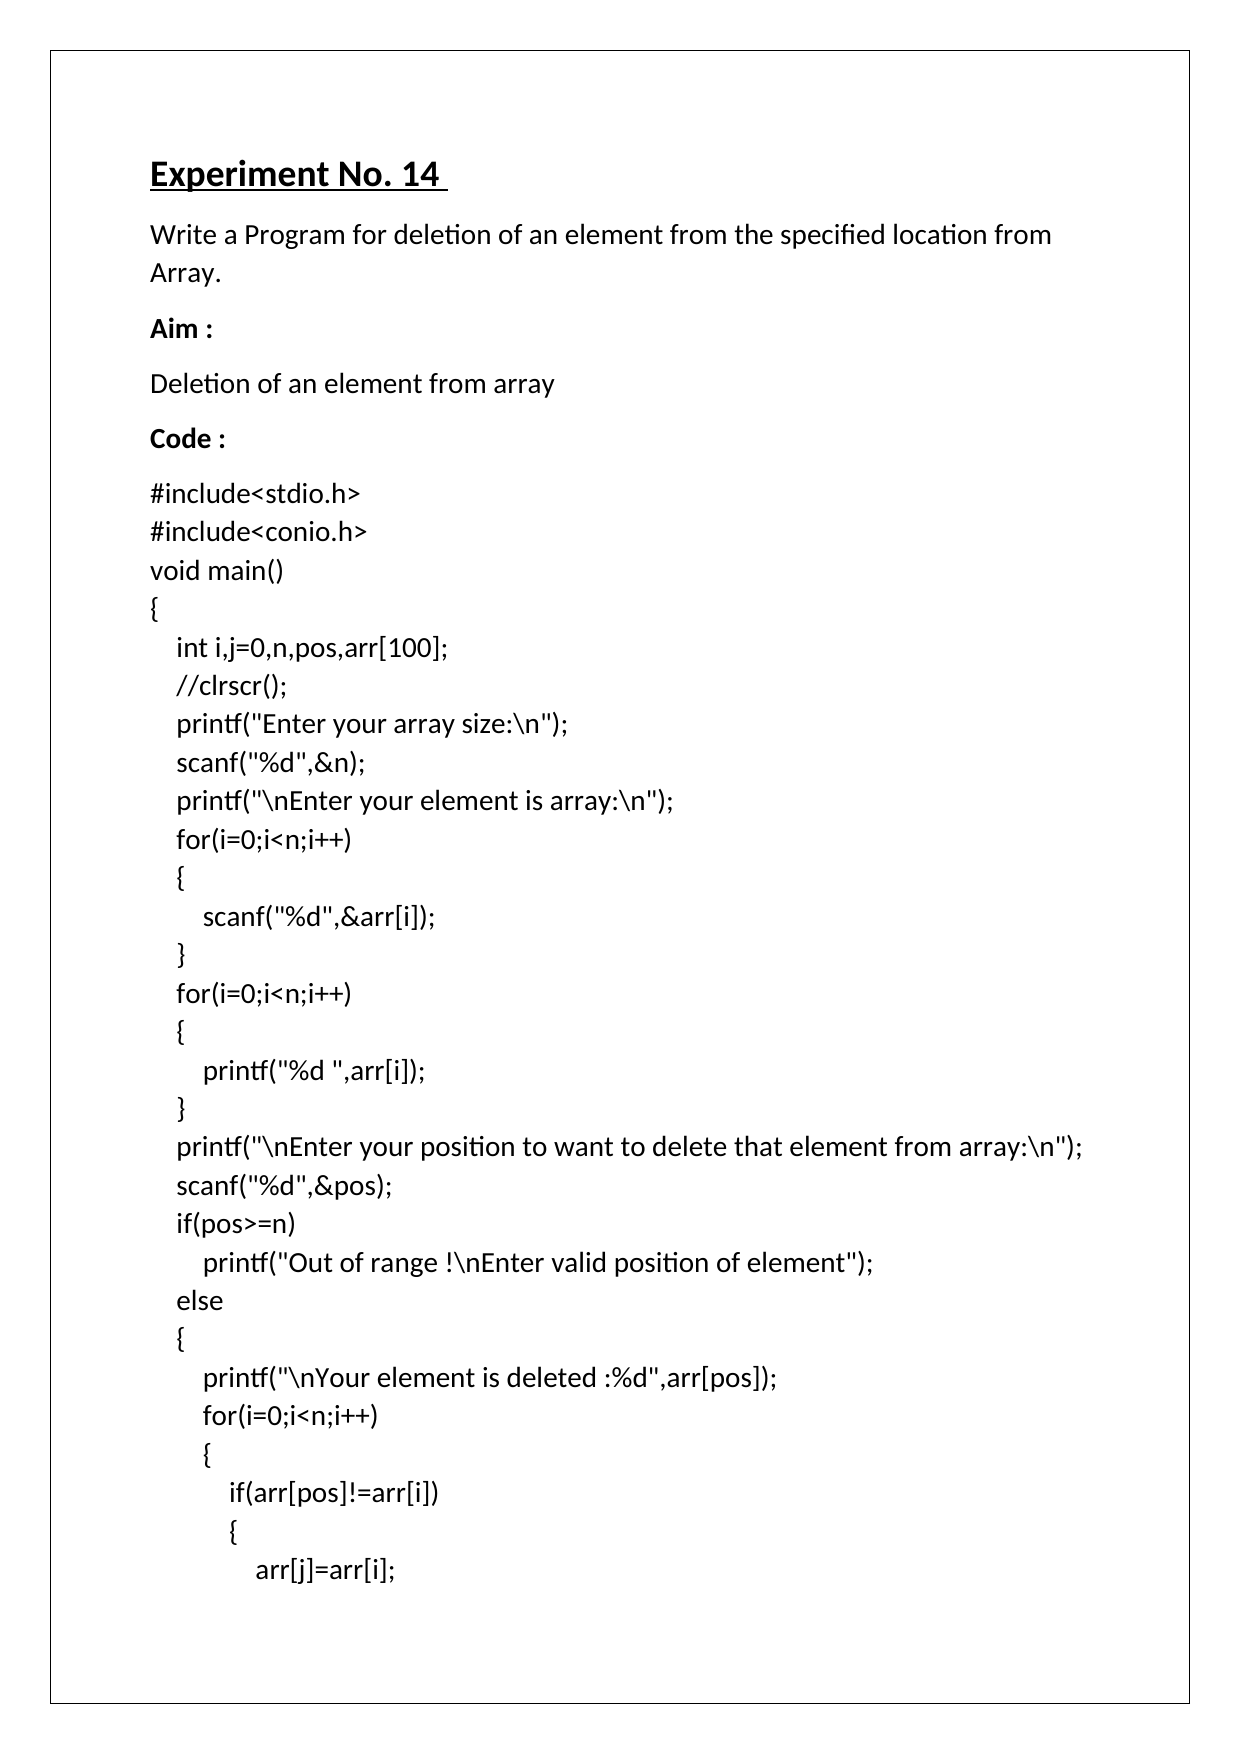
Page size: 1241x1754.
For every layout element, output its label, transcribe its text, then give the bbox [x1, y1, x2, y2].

text Experiment No. 14 [150, 150, 1090, 196]
text else [150, 1282, 1090, 1318]
text printf("%d ",arr[i]); [150, 1052, 1090, 1087]
text if(arr[pos]!=arr[i]) [150, 1474, 1090, 1510]
text #include<stdio.h> [150, 475, 1090, 511]
text for(i=0;i<n;i++) [150, 1397, 1090, 1433]
text scanf("%d",&arr[i]); [150, 898, 1090, 933]
text { [150, 1321, 1090, 1356]
text void main() [150, 552, 1090, 587]
text Aim : [150, 310, 1090, 345]
text if(pos>=n) [150, 1205, 1090, 1241]
text int i,j=0,n,pos,arr[100]; [150, 629, 1090, 664]
text { [150, 1013, 1090, 1049]
text printf("Out of range !\nEnter valid position of element"); [150, 1244, 1090, 1279]
text for(i=0;i<n;i++) [150, 821, 1090, 857]
text arr[j]=arr[i]; [150, 1551, 1090, 1587]
text { [150, 1513, 1090, 1548]
text { [150, 859, 1090, 895]
text printf("\nEnter your element is array:\n"); [150, 782, 1090, 818]
text //clrscr(); [150, 667, 1090, 703]
text scanf("%d",&pos); [150, 1167, 1090, 1202]
text } [150, 936, 1090, 972]
text printf("\nYour element is deleted :%d",arr[pos]); [150, 1359, 1090, 1395]
text printf("\nEnter your position to want to delete that element from array:\n"); [150, 1128, 1090, 1164]
text printf("Enter your array size:\n"); [150, 706, 1090, 741]
text Code : [150, 420, 1090, 456]
text for(i=0;i<n;i++) [150, 975, 1090, 1010]
text { [150, 590, 1090, 626]
text { [150, 1436, 1090, 1472]
text Write a Program for deletion of an element from the specified location from Array. [150, 216, 1090, 290]
text Deletion of an element from array [150, 365, 1090, 400]
text } [150, 1090, 1090, 1126]
text scanf("%d",&n); [150, 744, 1090, 780]
text #include<conio.h> [150, 513, 1090, 549]
